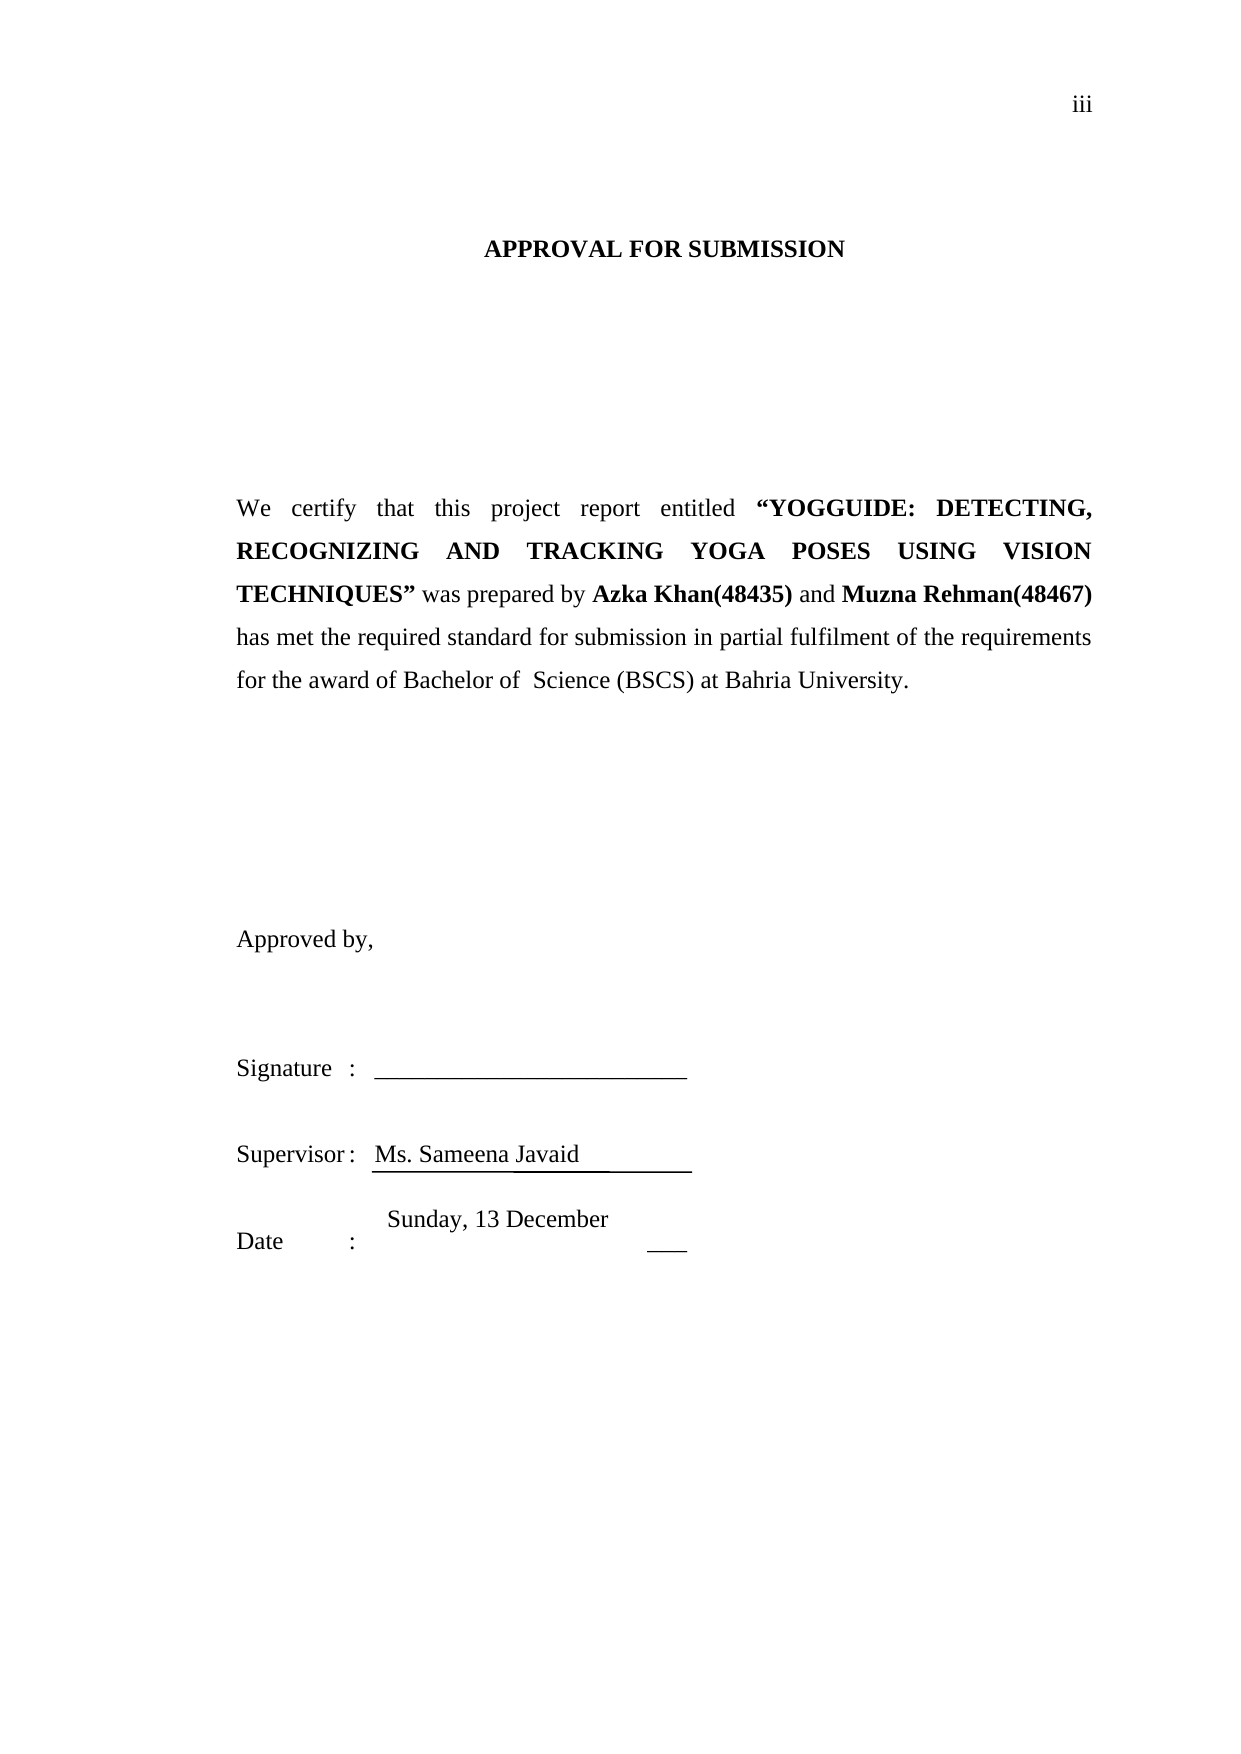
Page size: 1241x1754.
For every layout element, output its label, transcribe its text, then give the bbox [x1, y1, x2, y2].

text Signature : _________________________ [236, 1053, 1092, 1082]
text Approved by, [236, 924, 1092, 953]
text Supervisor : Ms. Sameena Javaid [236, 1139, 1092, 1168]
text Date : _________________________ [647, 1226, 1092, 1254]
text We certify that this project report entitled “YOGGUIDE: DETECTING, RECOGNIZING AND TRACKING YOGA POSES USING VISION TECHNIQUES” was prepared by Azka Khan(48435) and Muzna Rehman(48467) has met the required standard for submission in partial fulfilment of the requirements for the award of Bachelor of Science (BSCS) at Bahria University. [236, 493, 1092, 694]
subtitle APPROVAL FOR SUBMISSION [236, 234, 1092, 263]
text Date : _________________________ [236, 1226, 371, 1254]
